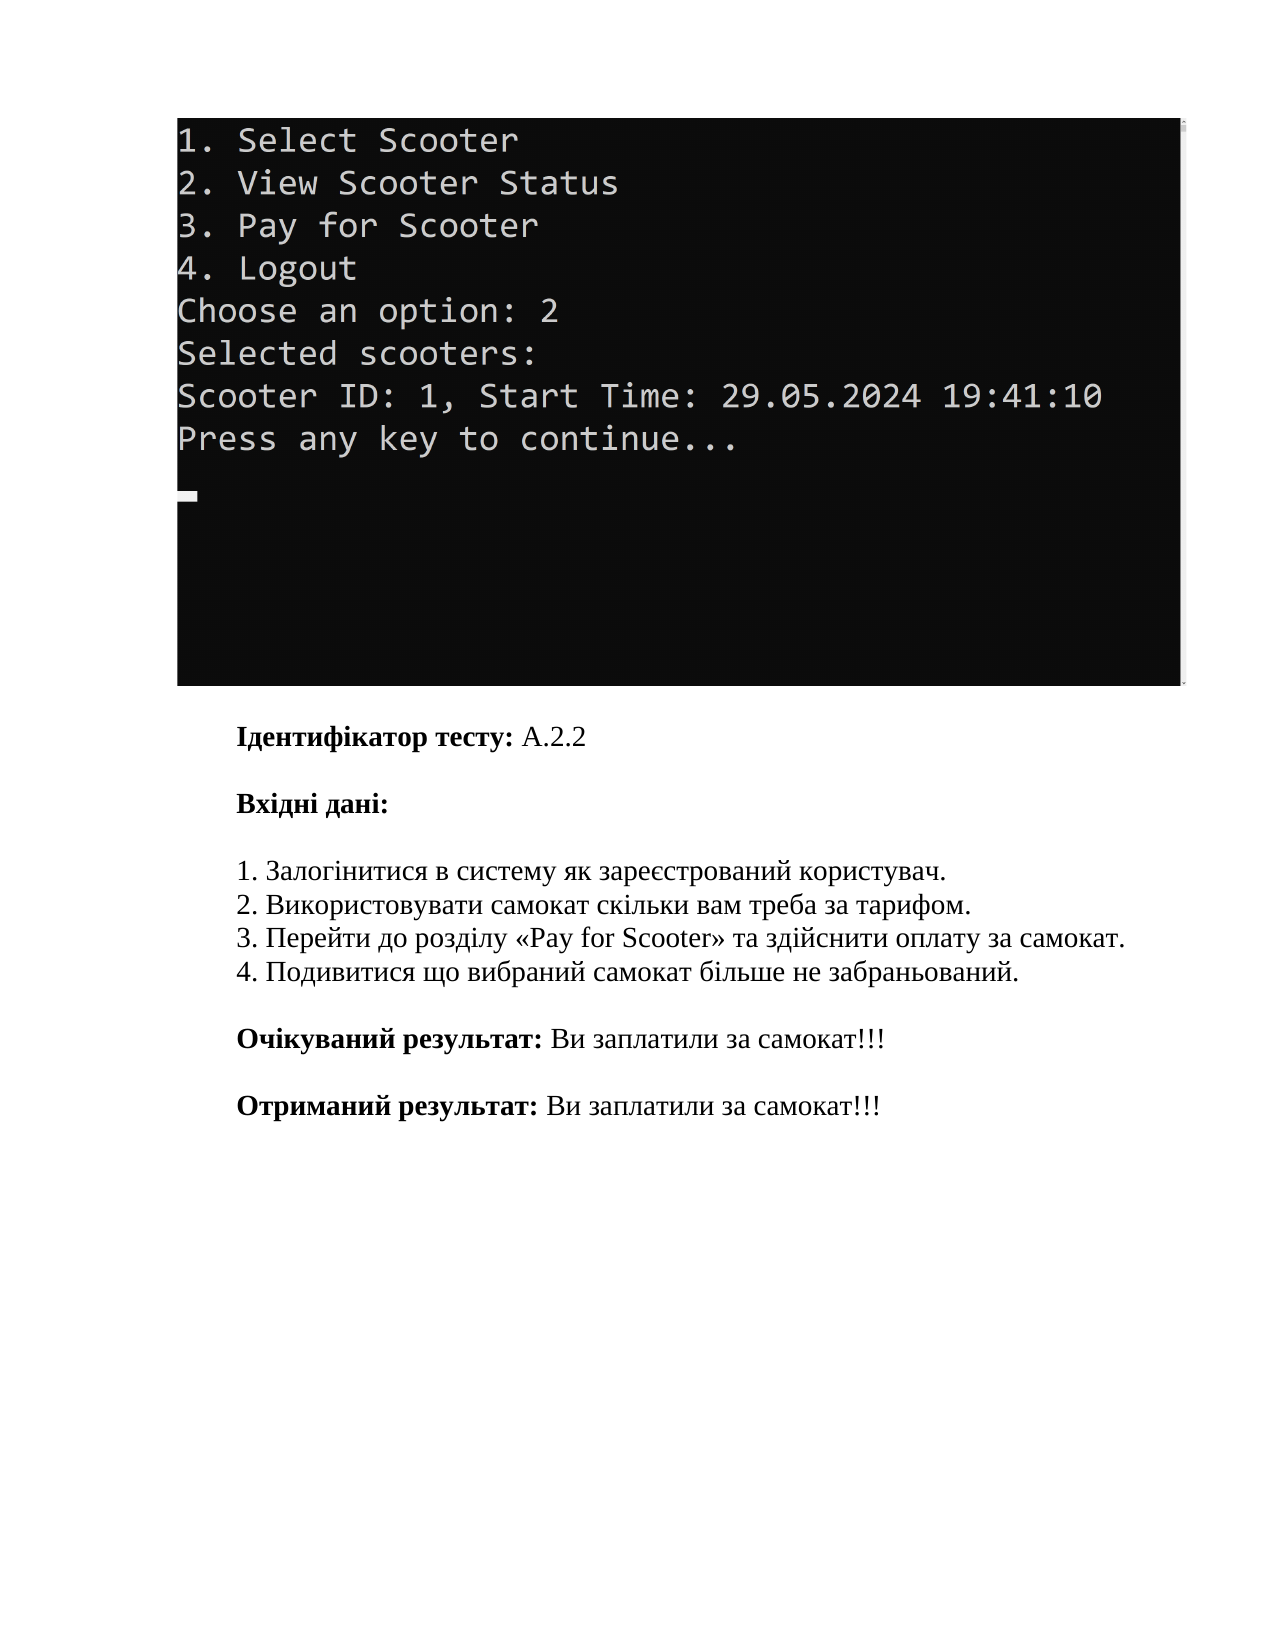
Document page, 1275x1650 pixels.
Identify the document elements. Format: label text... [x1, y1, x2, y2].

text 2. Використовувати самокат скільки вам треба за тарифом. [177, 887, 1186, 921]
text Вхідні дані: [177, 786, 1186, 820]
text 3. Перейти до розділу «Pay for Scooter» та здійснити оплату за самокат. [177, 921, 1186, 954]
text Отриманий результат: Ви заплатили за самокат!!! [177, 1088, 1186, 1122]
text 4. Подивитися що вибраний самокат більше не забраньований. [177, 954, 1186, 988]
text Ідентифікатор тесту: А.2.2 [177, 719, 1186, 753]
text 1. Залогінитися в систему як зареєстрований користувач. [177, 853, 1186, 887]
text Очікуваний результат: Ви заплатили за самокат!!! [177, 1021, 1186, 1055]
picture [177, 118, 1187, 686]
